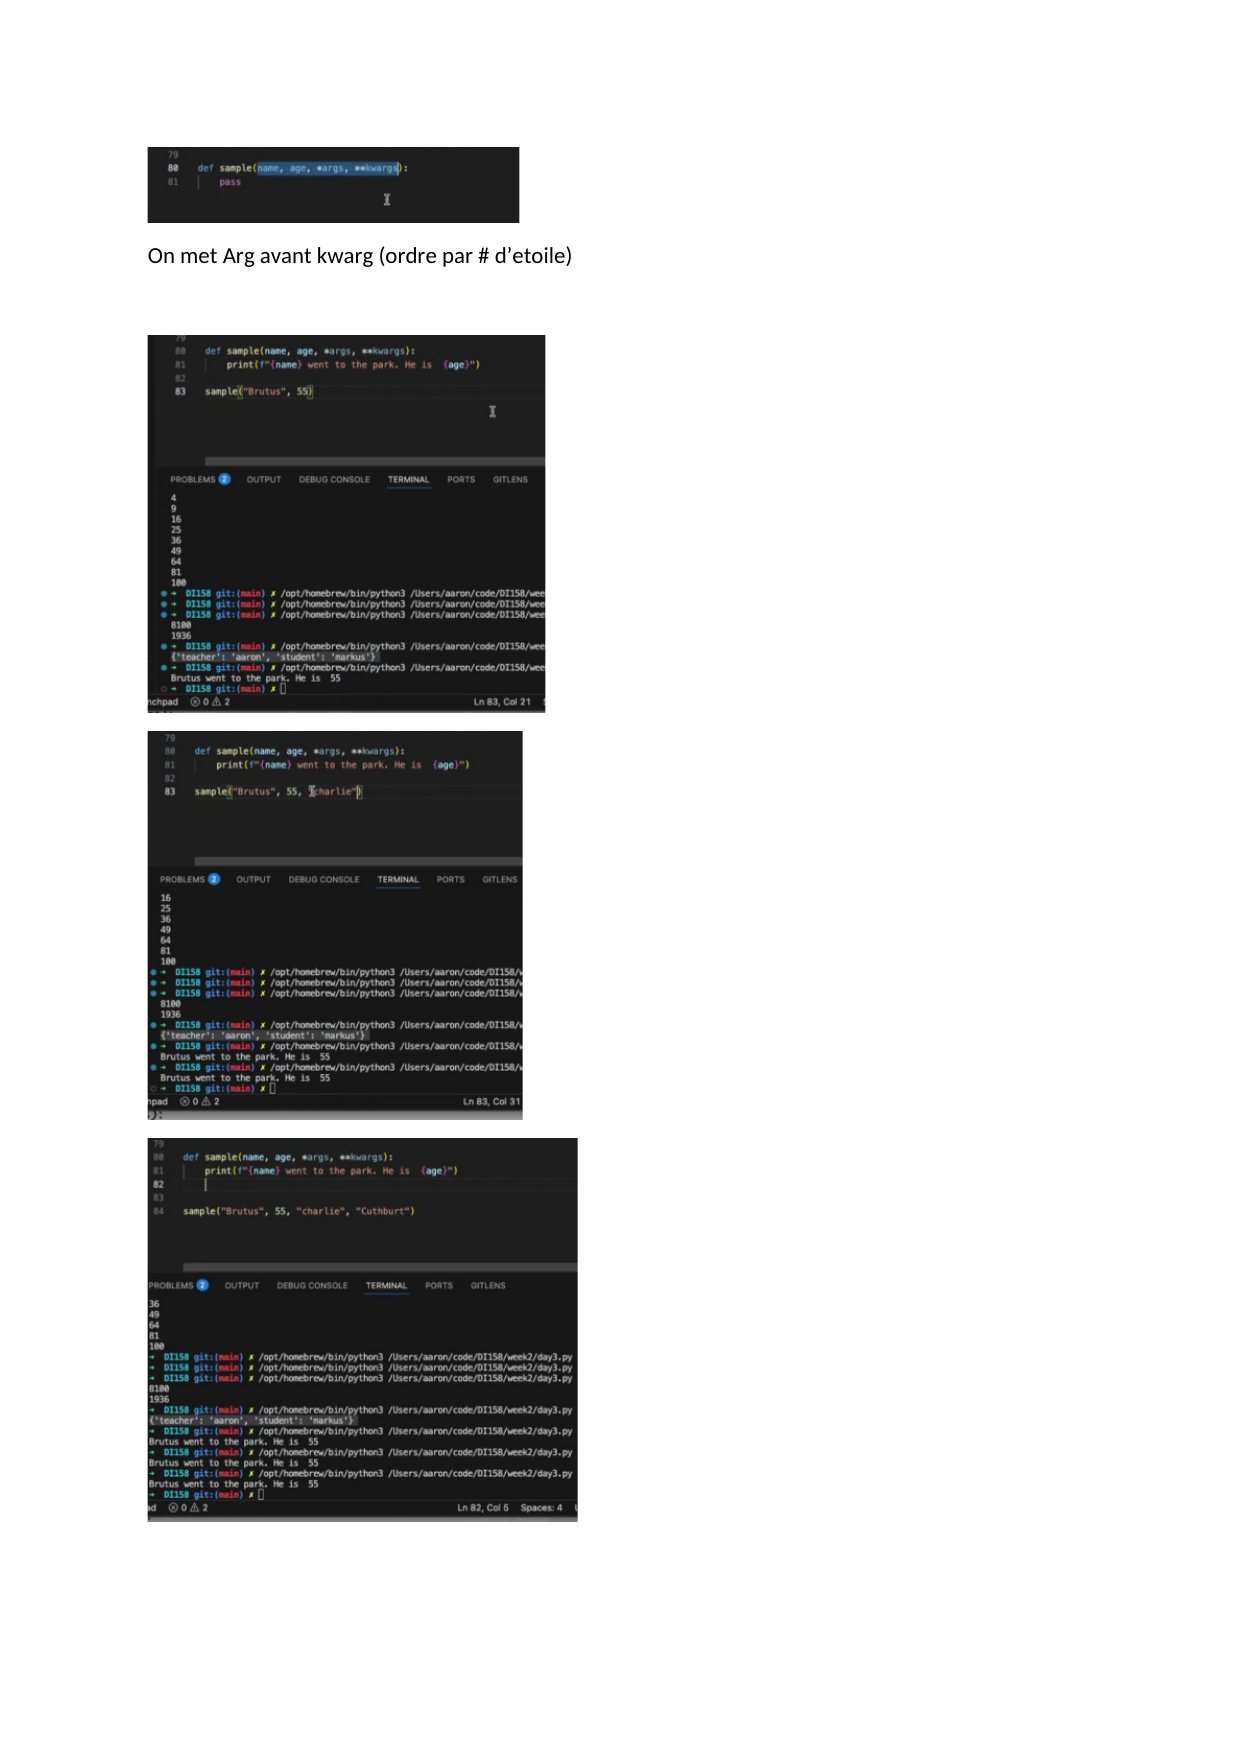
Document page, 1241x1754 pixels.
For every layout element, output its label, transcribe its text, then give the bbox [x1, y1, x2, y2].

text On met Arg avant kwarg (ordre par # d’etoile) [148, 241, 1093, 269]
